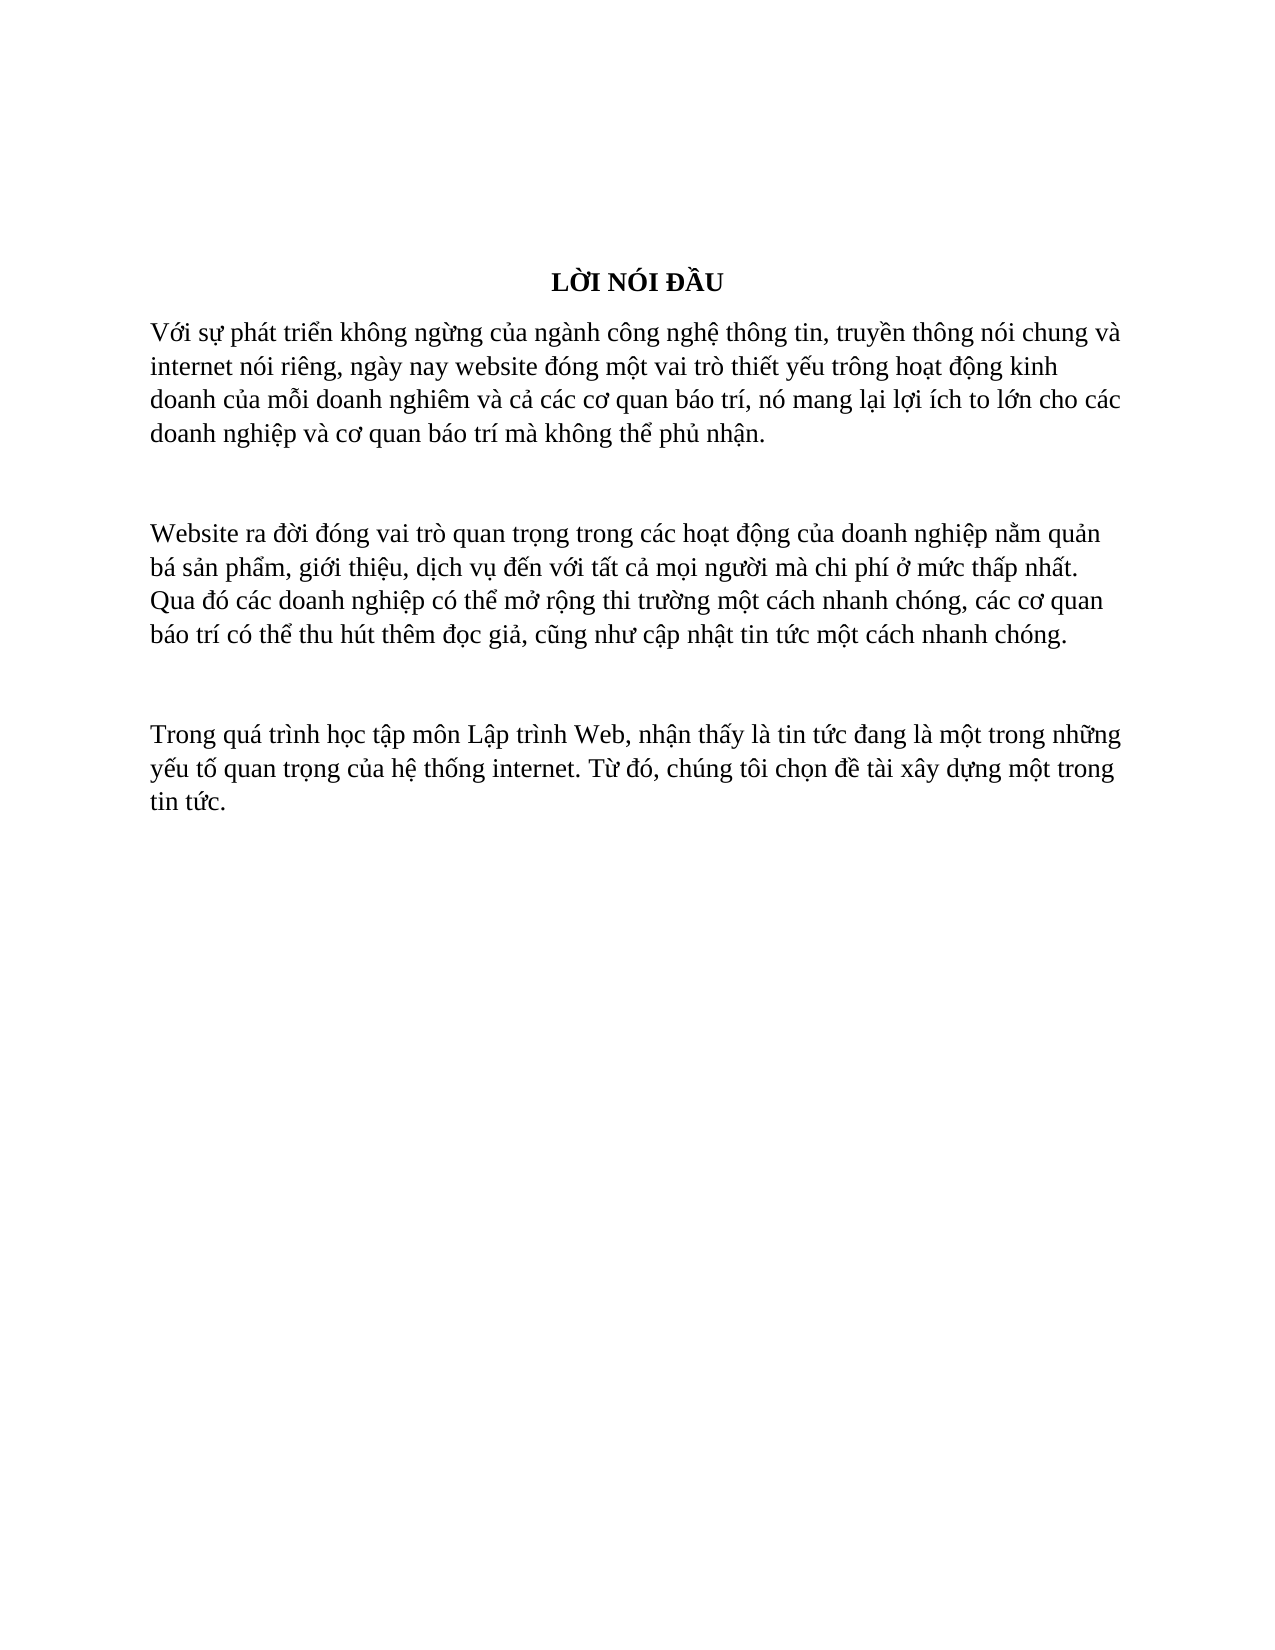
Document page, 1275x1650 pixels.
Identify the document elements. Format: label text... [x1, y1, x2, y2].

text Với sự phát triển không ngừng của ngành công nghệ thông tin, truyền thông nói chung và internet nói riêng, ngày nay website đóng một vai trò thiết yếu trông hoạt động kinh doanh của mỗi doanh nghiêm và cả các cơ quan báo trí, nó mang lại lợi ích to lớn cho các doanh nghiệp và cơ quan báo trí mà không thể phủ nhận. [150, 316, 1125, 448]
text LỜI NÓI ĐẦU [150, 266, 1125, 297]
text Trong quá trình học tập môn Lập trình Web, nhận thấy là tin tức đang là một trong những yếu tố quan trọng của hệ thống internet. Từ đó, chúng tôi chọn đề tài xây dựng một trong tin tức. [150, 718, 1125, 817]
text Website ra đời đóng vai trò quan trọng trong các hoạt động của doanh nghiệp nằm quản bá sản phẩm, giới thiệu, dịch vụ đến với tất cả mọi người mà chi phí ở mức thấp nhất. Qua đó các doanh nghiệp có thể mở rộng thi trường một cách nhanh chóng, các cơ quan báo trí có thể thu hút thêm đọc giả, cũng như cập nhật tin tức một cách nhanh chóng. [150, 517, 1125, 649]
